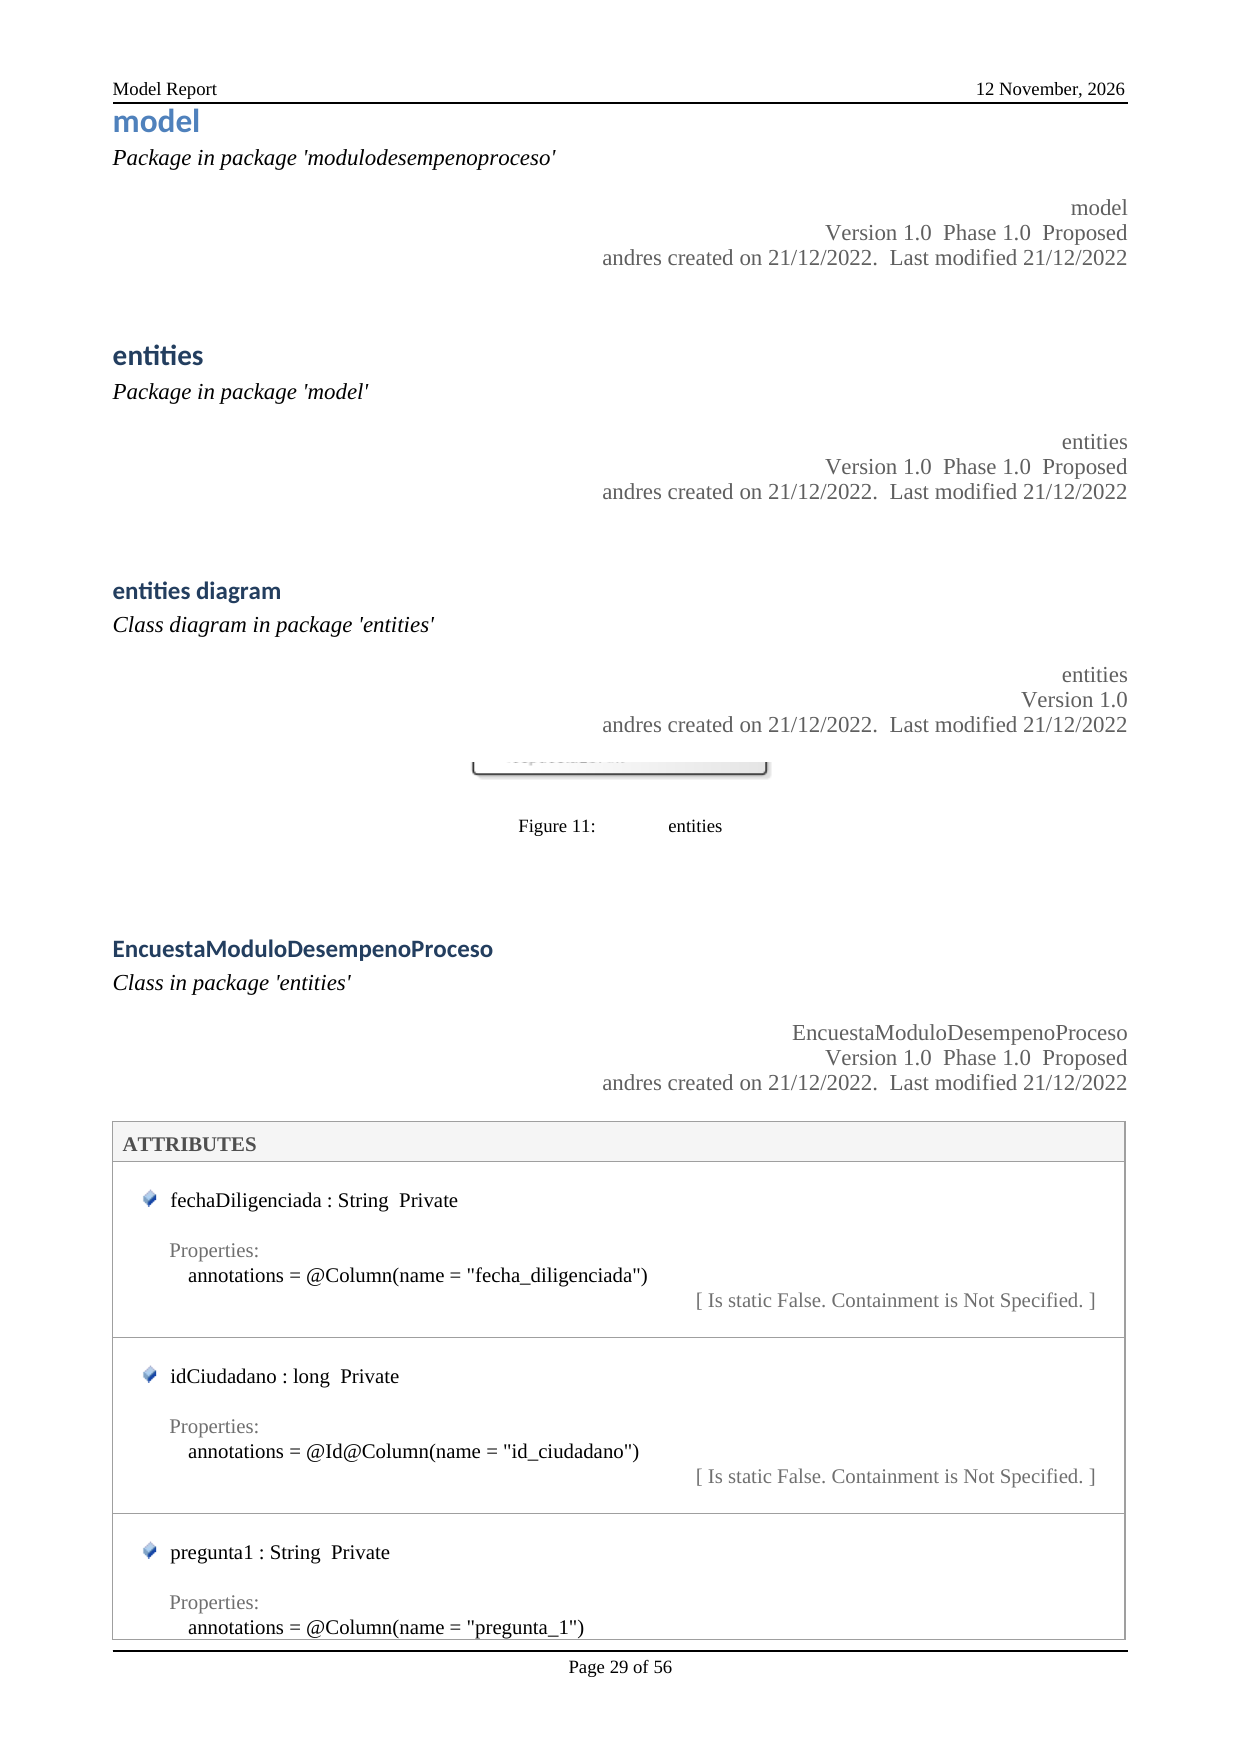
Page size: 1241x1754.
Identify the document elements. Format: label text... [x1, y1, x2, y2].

subtitle entities [112, 346, 1128, 371]
text Package in package 'model' [112, 379, 1128, 404]
text EncuestaModuloDesempenoProceso [112, 1021, 1128, 1046]
subtitle entities diagram [112, 579, 1128, 604]
text entities [112, 662, 1128, 687]
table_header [113, 1514, 1124, 1639]
picture [141, 1364, 160, 1383]
subtitle model [112, 112, 1128, 137]
list entities [112, 812, 1128, 837]
text Version 1.0 Phase 1.0 Proposed [112, 221, 1128, 246]
table_header ATTRIBUTES [113, 1122, 1124, 1161]
text andres created on 21/12/2022. Last modified 21/12/2022 [112, 712, 1128, 737]
text Class diagram in package 'entities' [112, 612, 1128, 637]
picture [141, 1540, 160, 1559]
table_header idCiudadano : long Private Properties: annotations = @Id@Column(name = "id_ciudadano") [ Is static False. Containment is Not Specified. ] [113, 1338, 1124, 1513]
picture [141, 1188, 160, 1207]
table_cell fechaDiligenciada : String Private Properties: annotations = @Column(name = "fecha_diligenciada") [ Is static False. Containment is Not Specified. ] [113, 1162, 1124, 1337]
text model [112, 196, 1128, 221]
text Class in package 'entities' [112, 971, 1128, 996]
subtitle EncuestaModuloDesempenoProceso [112, 937, 1128, 962]
text andres created on 21/12/2022. Last modified 21/12/2022 [112, 479, 1128, 504]
text andres created on 21/12/2022. Last modified 21/12/2022 [112, 246, 1128, 271]
text andres created on 21/12/2022. Last modified 21/12/2022 [112, 1071, 1128, 1096]
text Version 1.0 Phase 1.0 Proposed [112, 1046, 1128, 1071]
text Version 1.0 Phase 1.0 Proposed [112, 454, 1128, 479]
text Version 1.0 [112, 687, 1128, 712]
text Package in package 'modulodesempenoproceso' [112, 146, 1128, 171]
text entities [112, 429, 1128, 454]
